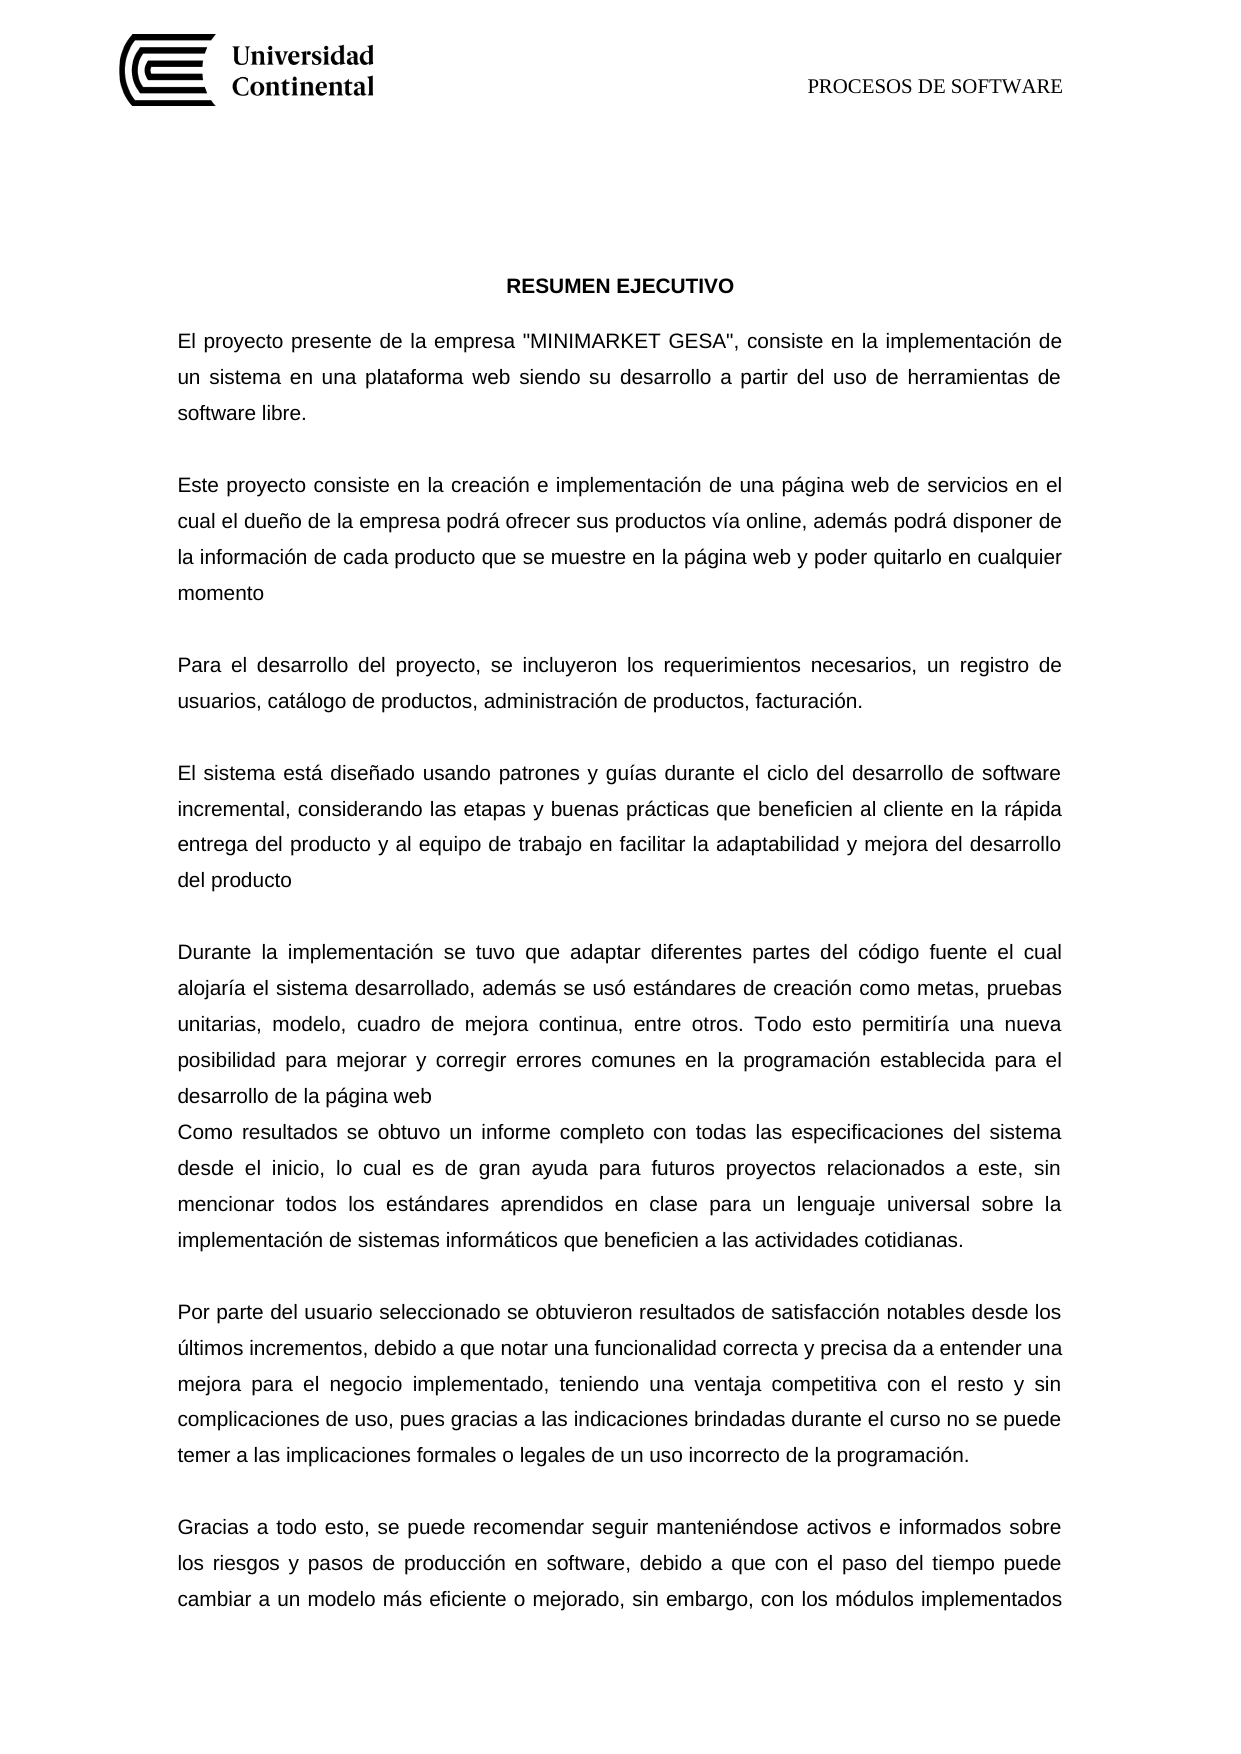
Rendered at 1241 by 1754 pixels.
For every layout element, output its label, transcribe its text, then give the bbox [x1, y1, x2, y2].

text El sistema está diseñado usando patrones y guías durante el ciclo del desarrollo de software incremental, considerando las etapas y buenas prácticas que beneficien al cliente en la rápida entrega del producto y al equipo de trabajo en facilitar la adaptabilidad y mejora del desarrollo del producto [177, 760, 1063, 892]
text El proyecto presente de la empresa "MINIMARKET GESA", consiste en la implementación de un sistema en una plataforma web siendo su desarrollo a partir del uso de herramientas de software libre. [177, 329, 1063, 425]
text Este proyecto consiste en la creación e implementación de una página web de servicios en el cual el dueño de la empresa podrá ofrecer sus productos vía online, además podrá disponer de la información de cada producto que se muestre en la página web y poder quitarlo en cualquier momento [177, 473, 1063, 605]
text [177, 1515, 1063, 1611]
text Como resultados se obtuvo un informe completo con todas las especificaciones del sistema desde el inicio, lo cual es de gran ayuda para futuros proyectos relacionados a este, sin mencionar todos los estándares aprendidos en clase para un lenguaje universal sobre la implementación de sistemas informáticos que beneficien a las actividades cotidianas. [177, 1120, 1063, 1252]
text Para el desarrollo del proyecto, se incluyeron los requerimientos necesarios, un registro de usuarios, catálogo de productos, administración de productos, facturación. [177, 653, 1063, 712]
subtitle RESUMEN EJECUTIVO [177, 274, 1063, 298]
text Durante la implementación se tuvo que adaptar diferentes partes del código fuente el cual alojaría el sistema desarrollado, además se usó estándares de creación como metas, pruebas unitarias, modelo, cuadro de mejora continua, entre otros. Todo esto permitiría una nueva posibilidad para mejorar y corregir errores comunes en la programación establecida para el desarrollo de la página web [177, 940, 1063, 1108]
text Por parte del usuario seleccionado se obtuvieron resultados de satisfacción notables desde los últimos incrementos, debido a que notar una funcionalidad correcta y precisa da a entender una mejora para el negocio implementado, teniendo una ventaja competitiva con el resto y sin complicaciones de uso, pues gracias a las indicaciones brindadas durante el curso no se puede temer a las implicaciones formales o legales de un uso incorrecto de la programación. [177, 1299, 1063, 1467]
picture [119, 34, 374, 106]
